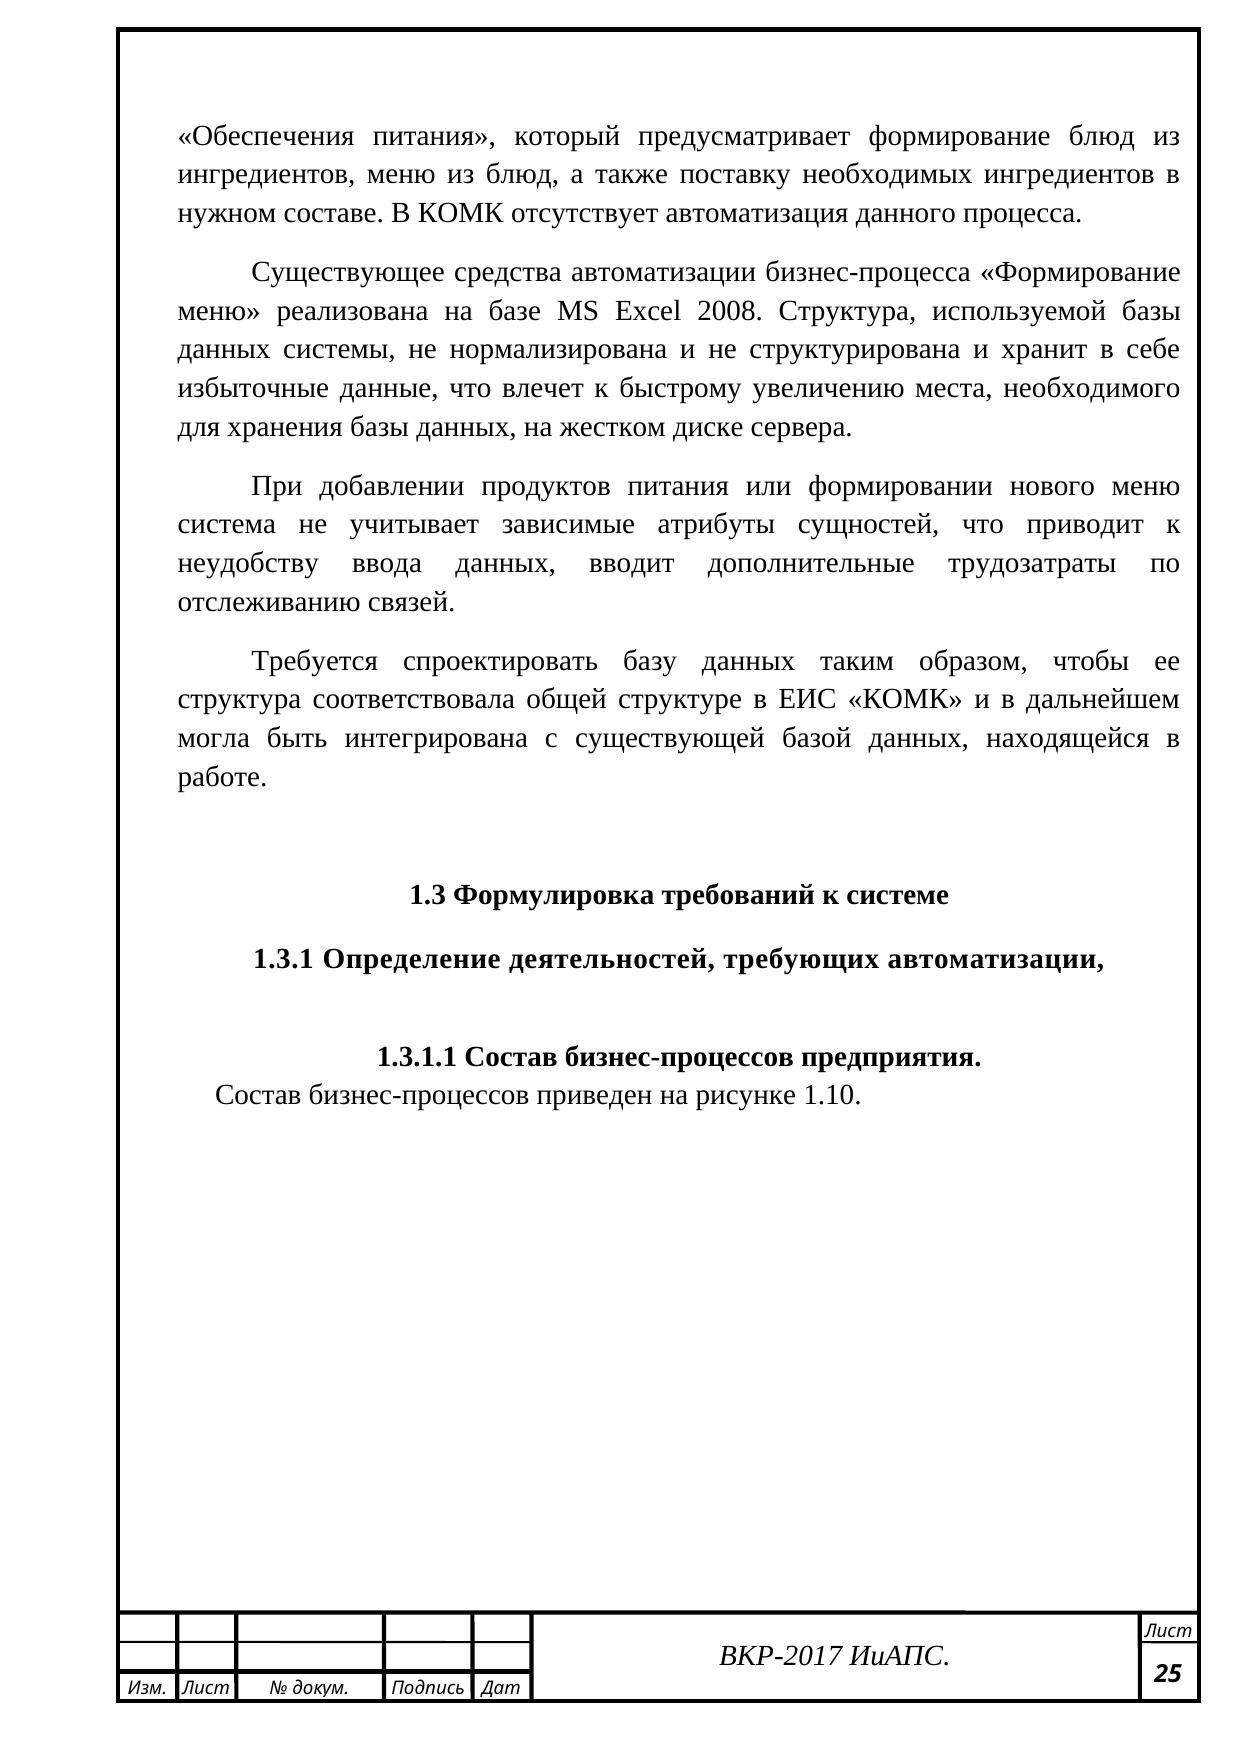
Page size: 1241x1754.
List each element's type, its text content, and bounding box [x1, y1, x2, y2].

subtitle Формулировка требований к системе [177, 877, 1181, 911]
text Состав бизнес-процессов приведен на рисунке 1.10. [177, 1077, 1181, 1111]
text Определение деятельностей, требующих автоматизации, кандидатов в требования. [0, 941, 1181, 1013]
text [177, 118, 1181, 229]
text Требуется спроектировать базу данных таким образом, чтобы ее структура соответствовала общей структуре в ЕИС «КОМК» и в дальнейшем могла быть интегрирована с существующей базой данных, находящейся в работе. [177, 643, 1181, 792]
text При добавлении продуктов питания или формировании нового меню система не учитывает зависимые атрибуты сущностей, что приводит к неудобству ввода данных, вводит дополнительные трудозатраты по отслеживанию связей. [177, 468, 1181, 617]
subtitle Состав бизнес-процессов предприятия. [177, 1039, 1181, 1072]
text Существующее средства автоматизации бизнес-процесса «Формирование меню» реализована на базе MS Excel 2008. Структура, используемой базы данных системы, не нормализирована и не структурирована и хранит в себе избыточные данные, что влечет к быстрому увеличению места, необходимого для хранения базы данных, на жестком диске сервера. [177, 254, 1181, 442]
